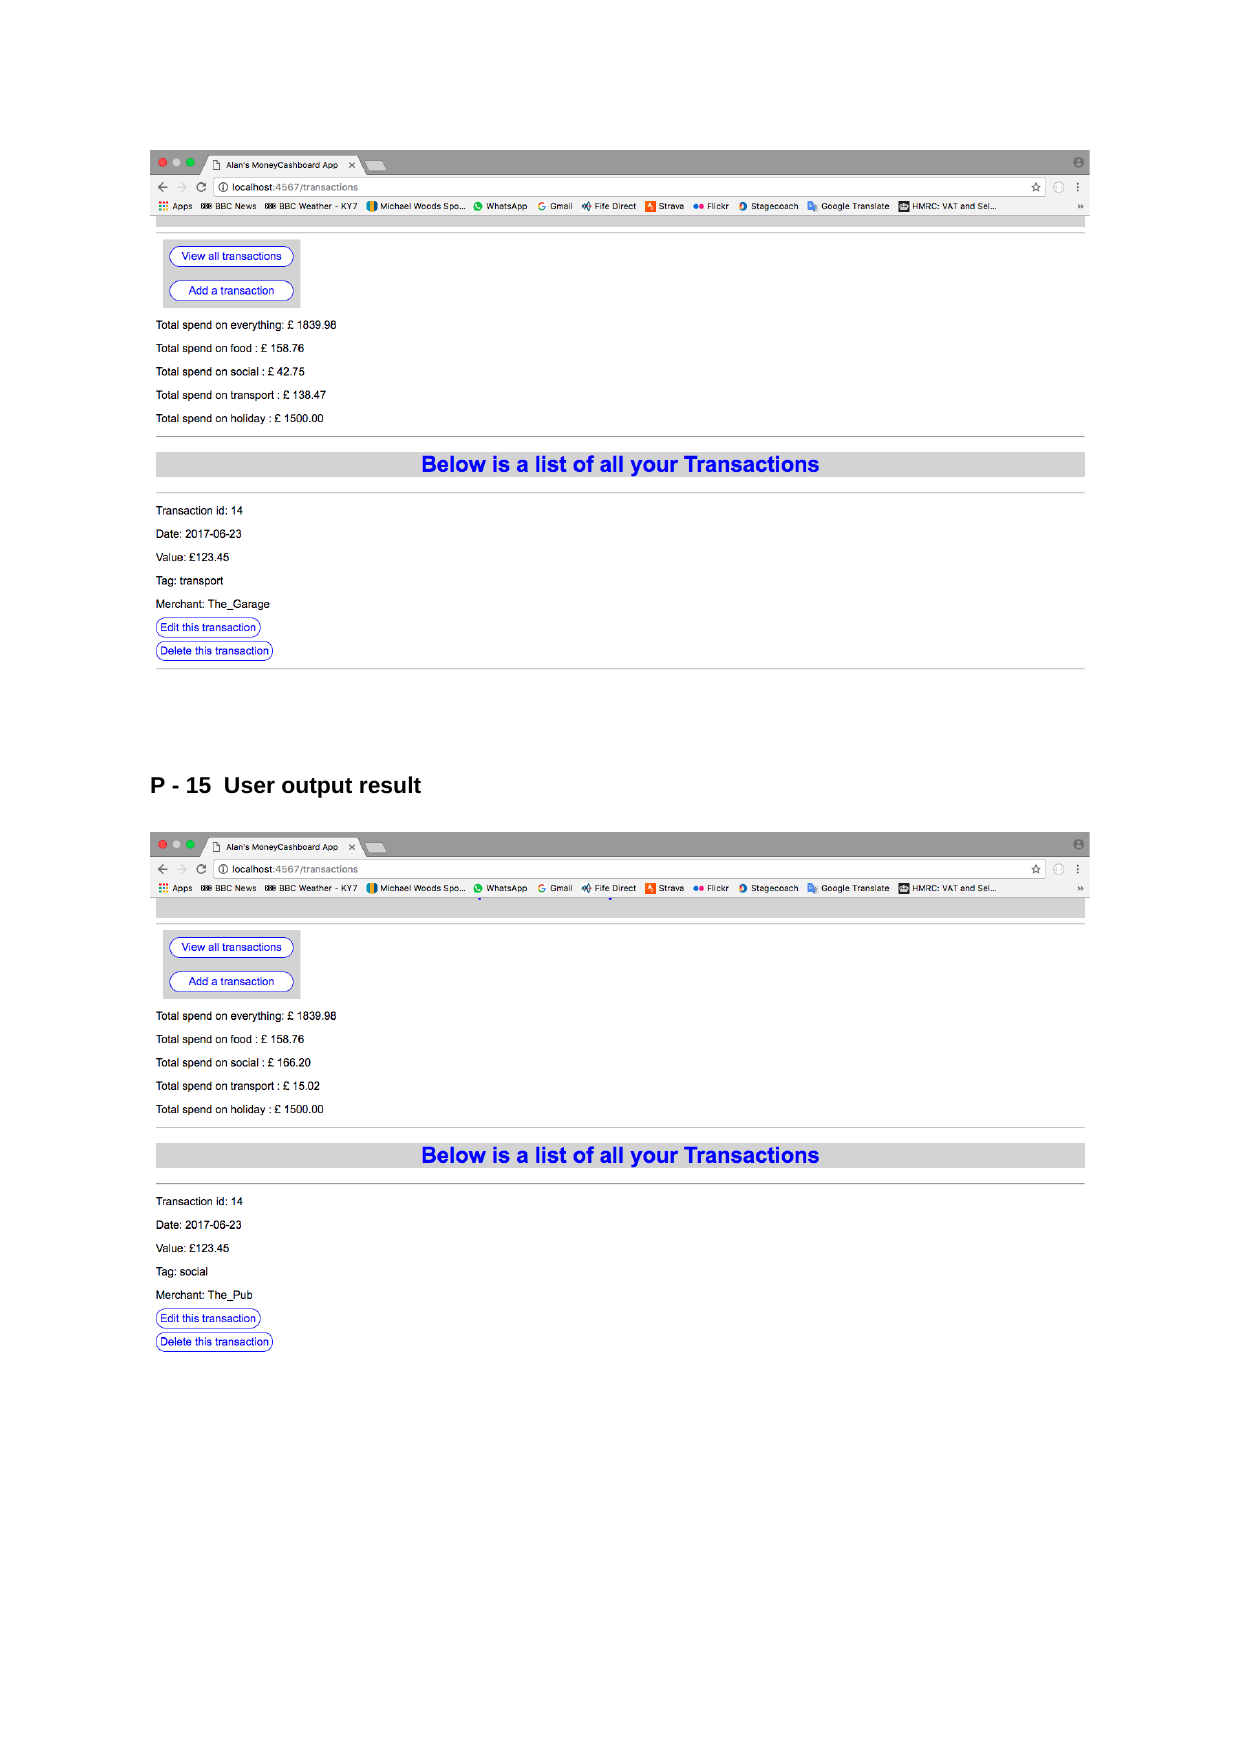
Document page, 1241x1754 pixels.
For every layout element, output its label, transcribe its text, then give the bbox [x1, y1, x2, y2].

text P - 15 User output result [150, 772, 1090, 798]
picture [150, 150, 1090, 677]
picture [150, 832, 1090, 1359]
